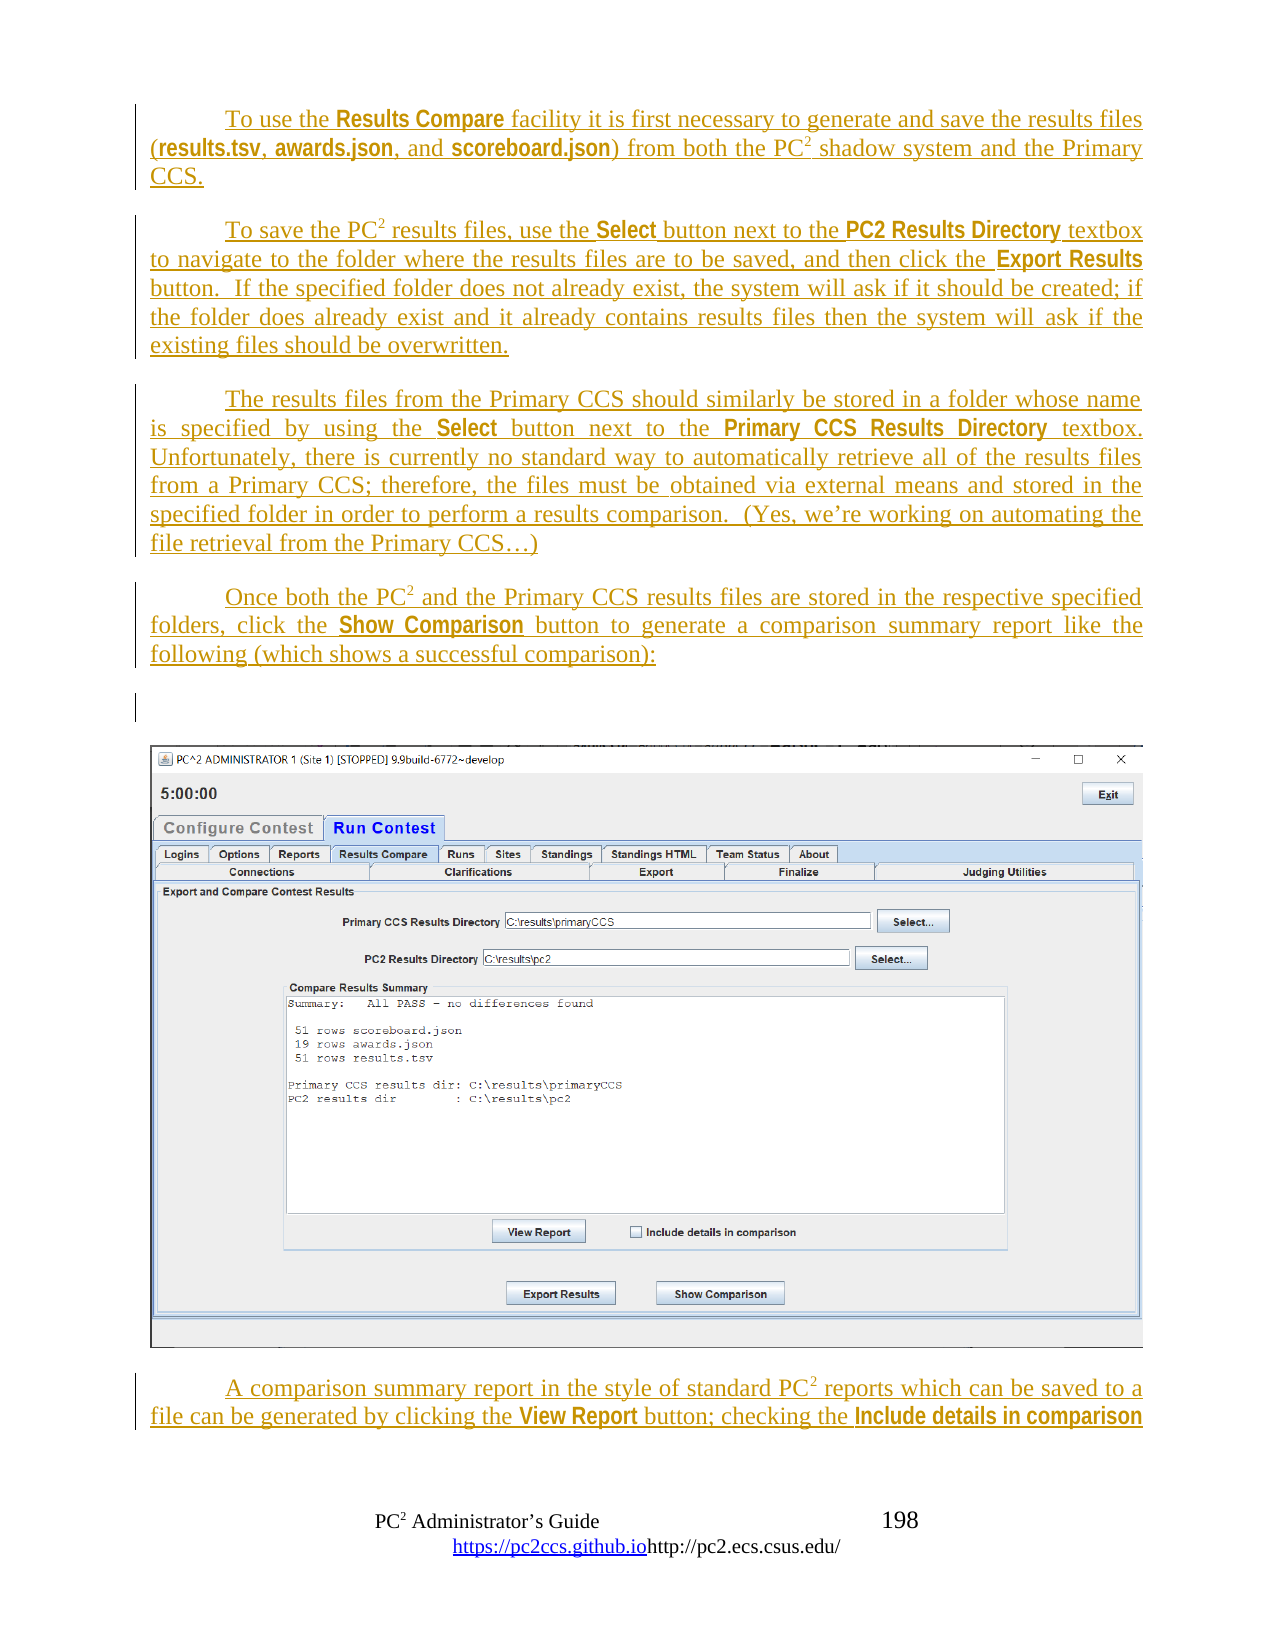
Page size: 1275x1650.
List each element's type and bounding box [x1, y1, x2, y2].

picture [150, 745, 1143, 1348]
